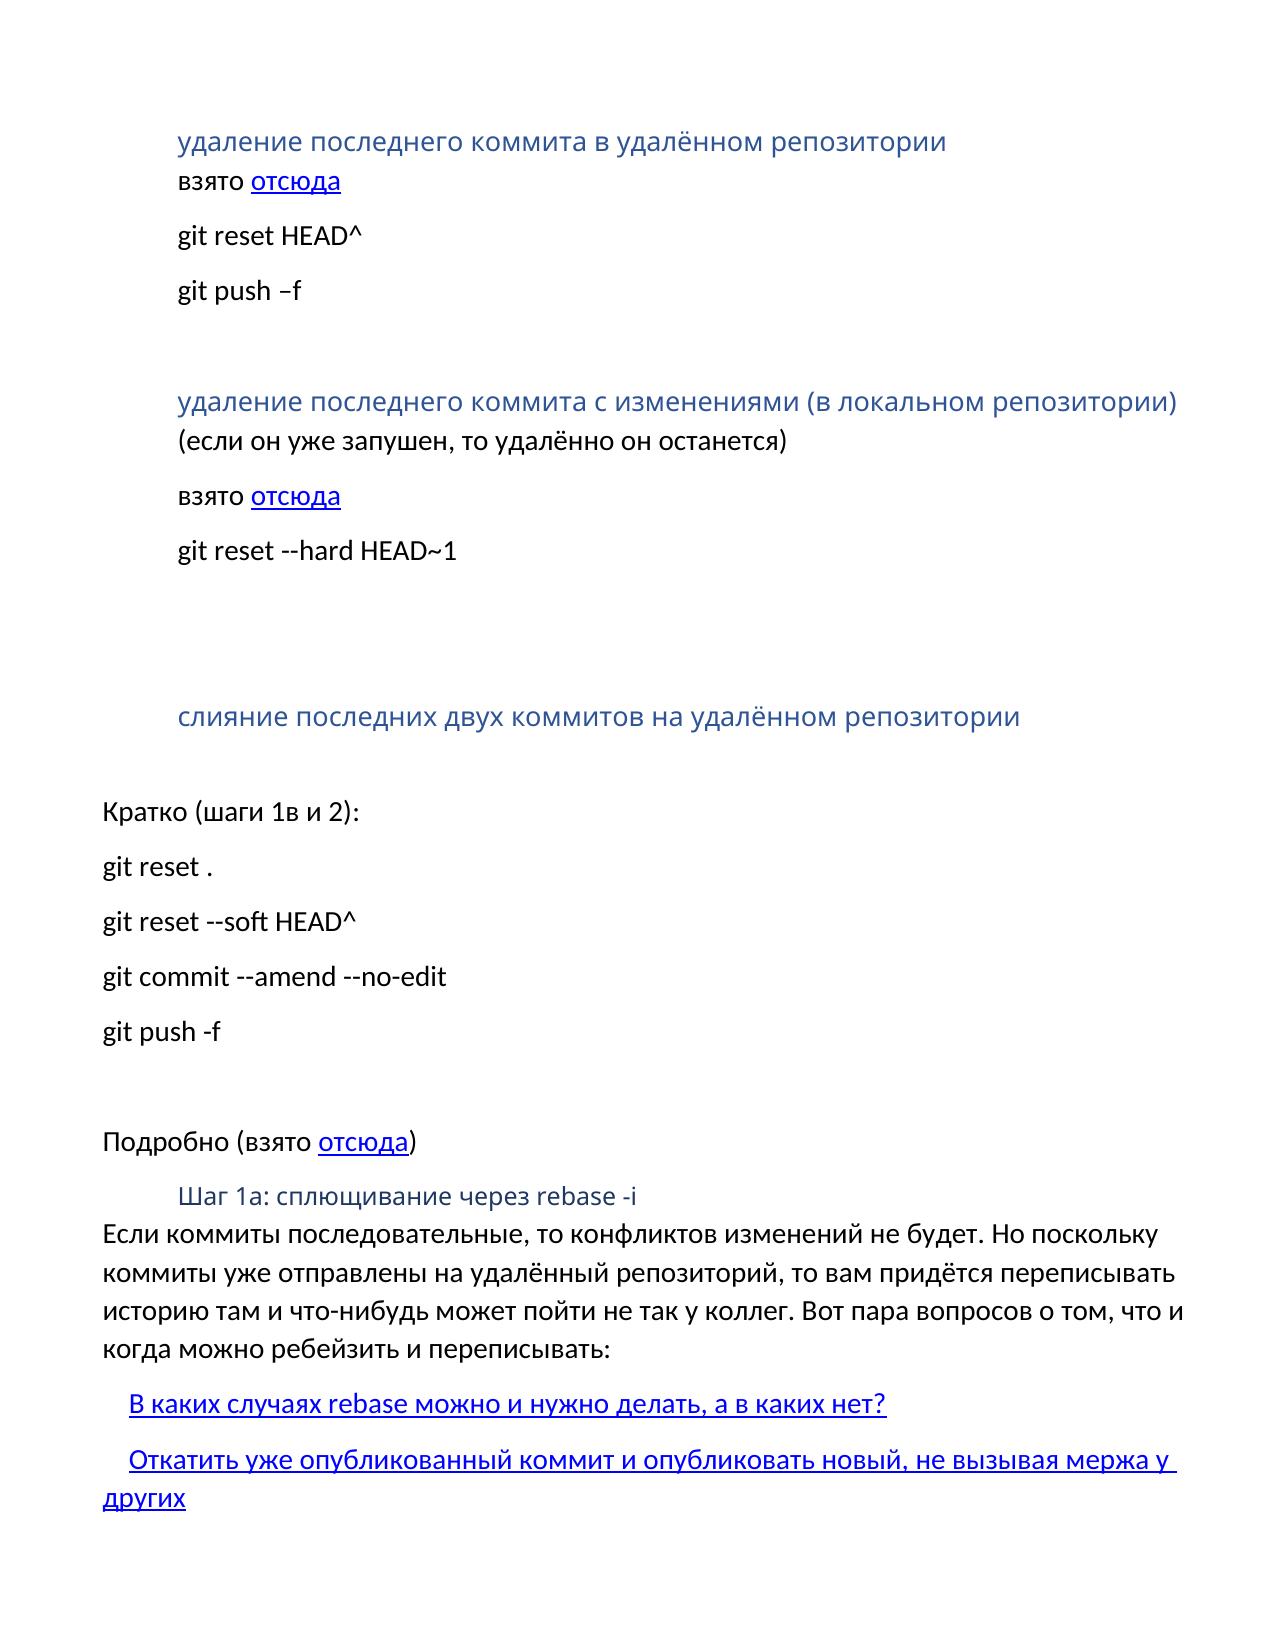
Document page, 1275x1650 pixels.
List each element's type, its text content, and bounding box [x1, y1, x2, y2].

text Подробно (взято отсюда) [102, 1123, 1186, 1159]
text git reset HEAD^ [177, 217, 1186, 253]
text Откатить уже опубликованный коммит и опубликовать новый, не вызывая мержа у других [102, 1441, 1186, 1515]
subtitle слияние последних двух коммитов на удалённом репозитории [177, 698, 1186, 735]
text git commit --amend --no-edit [102, 958, 1186, 994]
text взято отсюда [177, 162, 1186, 198]
text git push –f [177, 272, 1186, 308]
subtitle Шаг 1а: сплющивание через rebase -i [177, 1178, 1186, 1212]
subtitle удаление последнего коммита с изменениями (в локальном репозитории) [177, 382, 1186, 419]
text git push -f [102, 1013, 1186, 1049]
text (если он уже запушен, то удалённо он останется) [177, 422, 1186, 458]
text git reset --hard HEAD~1 [177, 532, 1186, 568]
text git reset --soft HEAD^ [102, 903, 1186, 938]
text Если коммиты последовательные, то конфликтов изменений не будет. Но поскольку коммиты уже отправлены на удалённый репозиторий, то вам придётся переписывать историю там и что-нибудь может пойти не так у коллег. Вот пара вопросов о том, что и когда можно ребейзить и переписывать: [102, 1215, 1186, 1366]
text взято отсюда [177, 477, 1186, 513]
text git reset . [102, 848, 1186, 883]
text В каких случаях rebase можно и нужно делать, а в каких нет? [102, 1386, 1186, 1421]
text Кратко (шаги 1в и 2): [102, 793, 1186, 828]
subtitle удаление последнего коммита в удалённом репозитории [177, 122, 1186, 159]
